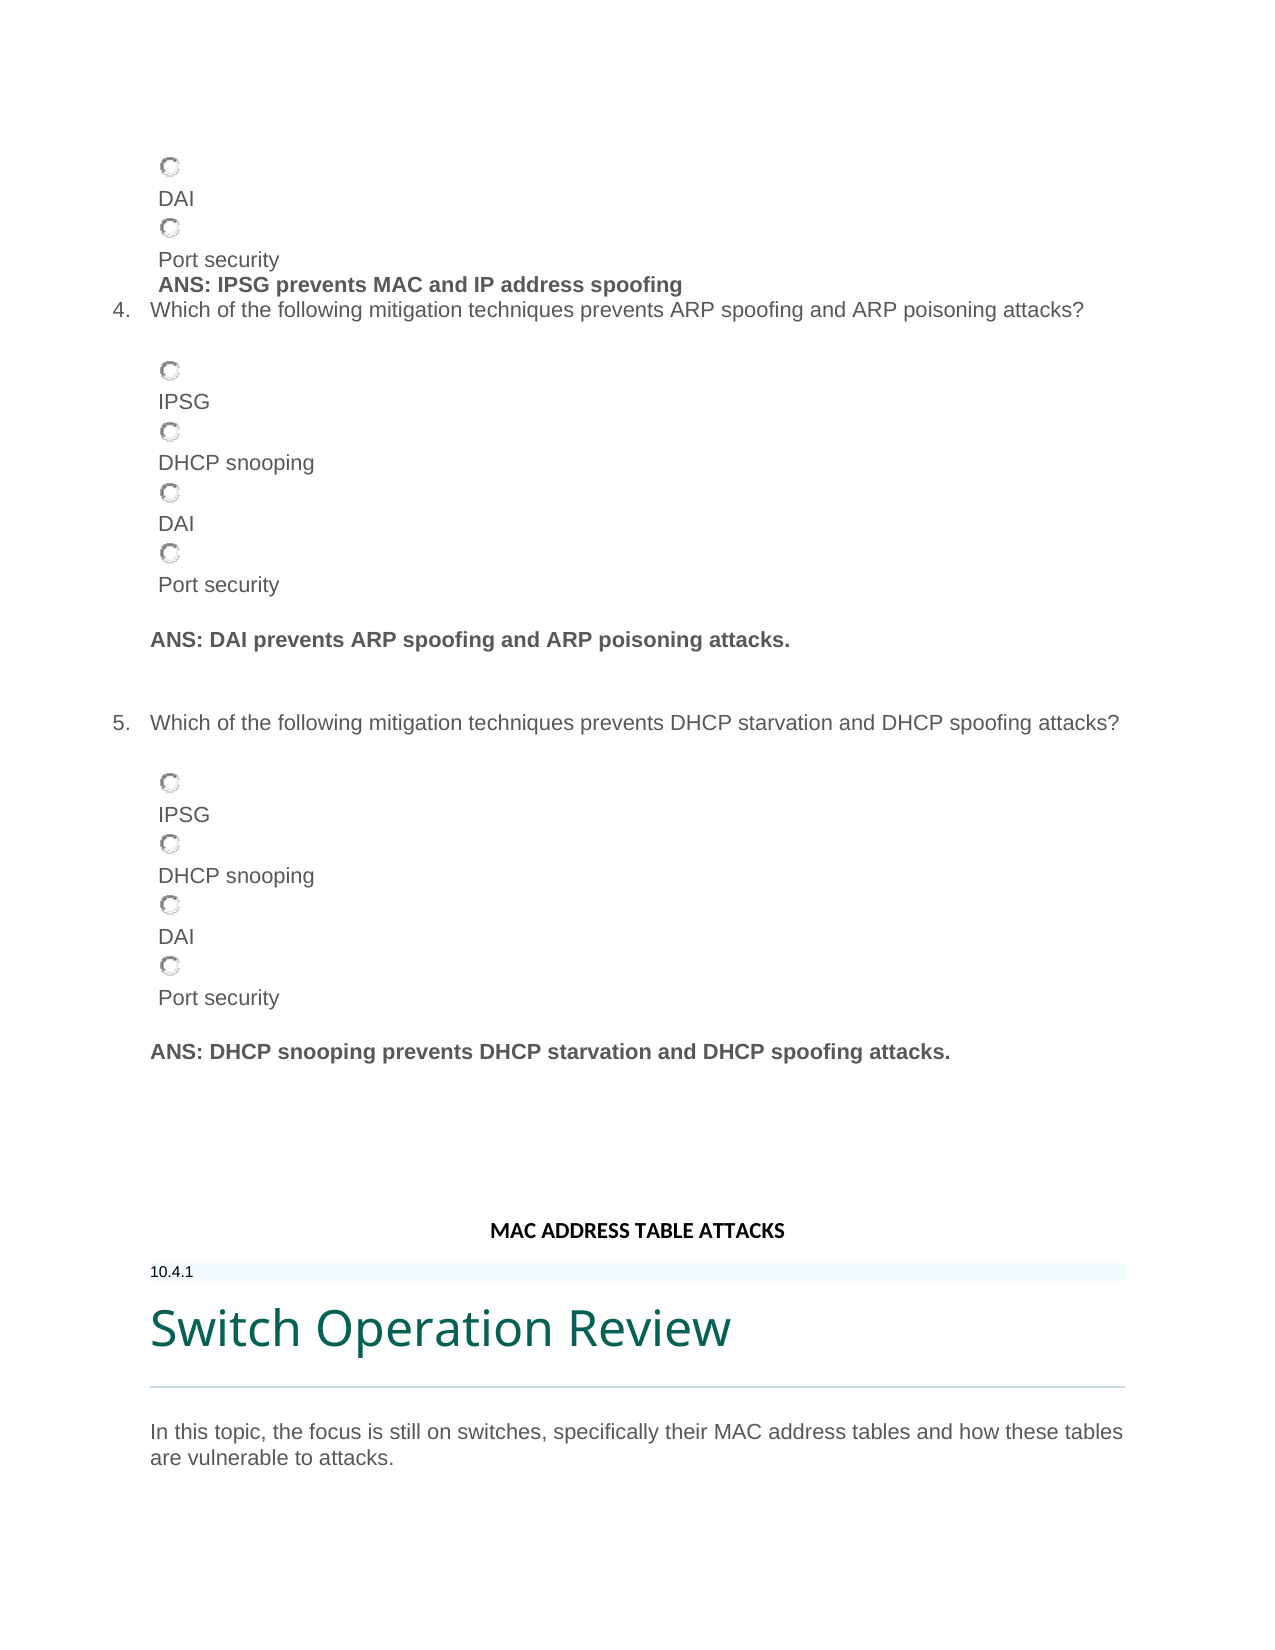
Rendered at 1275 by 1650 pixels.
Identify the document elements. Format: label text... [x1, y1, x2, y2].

text DAI [158, 511, 1125, 536]
text IPSG [158, 389, 1125, 414]
list Which of the following mitigation techniques prevents ARP spoofing and ARP poisoning attacks? [112, 297, 1125, 322]
text 10.4.1 [150, 1263, 1125, 1281]
text DAI [158, 924, 1125, 949]
text ANS: IPSG prevents MAC and IP address spoofing [158, 272, 1125, 297]
text DHCP snooping [158, 863, 1125, 888]
text Port security [158, 572, 1125, 597]
text Switch Operation Review [150, 1293, 1125, 1386]
text Port security [158, 247, 1125, 272]
text ANS: DHCP snooping prevents DHCP starvation and DHCP spoofing attacks. [150, 1039, 1125, 1064]
text DAI [158, 186, 1125, 211]
text In this topic, the focus is still on switches, specifically their MAC address tables and how these tables are vulnerable to attacks. [150, 1419, 1125, 1469]
text Port security [158, 984, 1125, 1010]
list Which of the following mitigation techniques prevents DHCP starvation and DHCP spoofing attacks? [112, 709, 1125, 735]
text IPSG [158, 802, 1125, 827]
text MAC ADDRESS TABLE ATTACKS [150, 1216, 1125, 1244]
text ANS: DAI prevents ARP spoofing and ARP poisoning attacks. [150, 626, 1125, 652]
text DHCP snooping [158, 450, 1125, 475]
